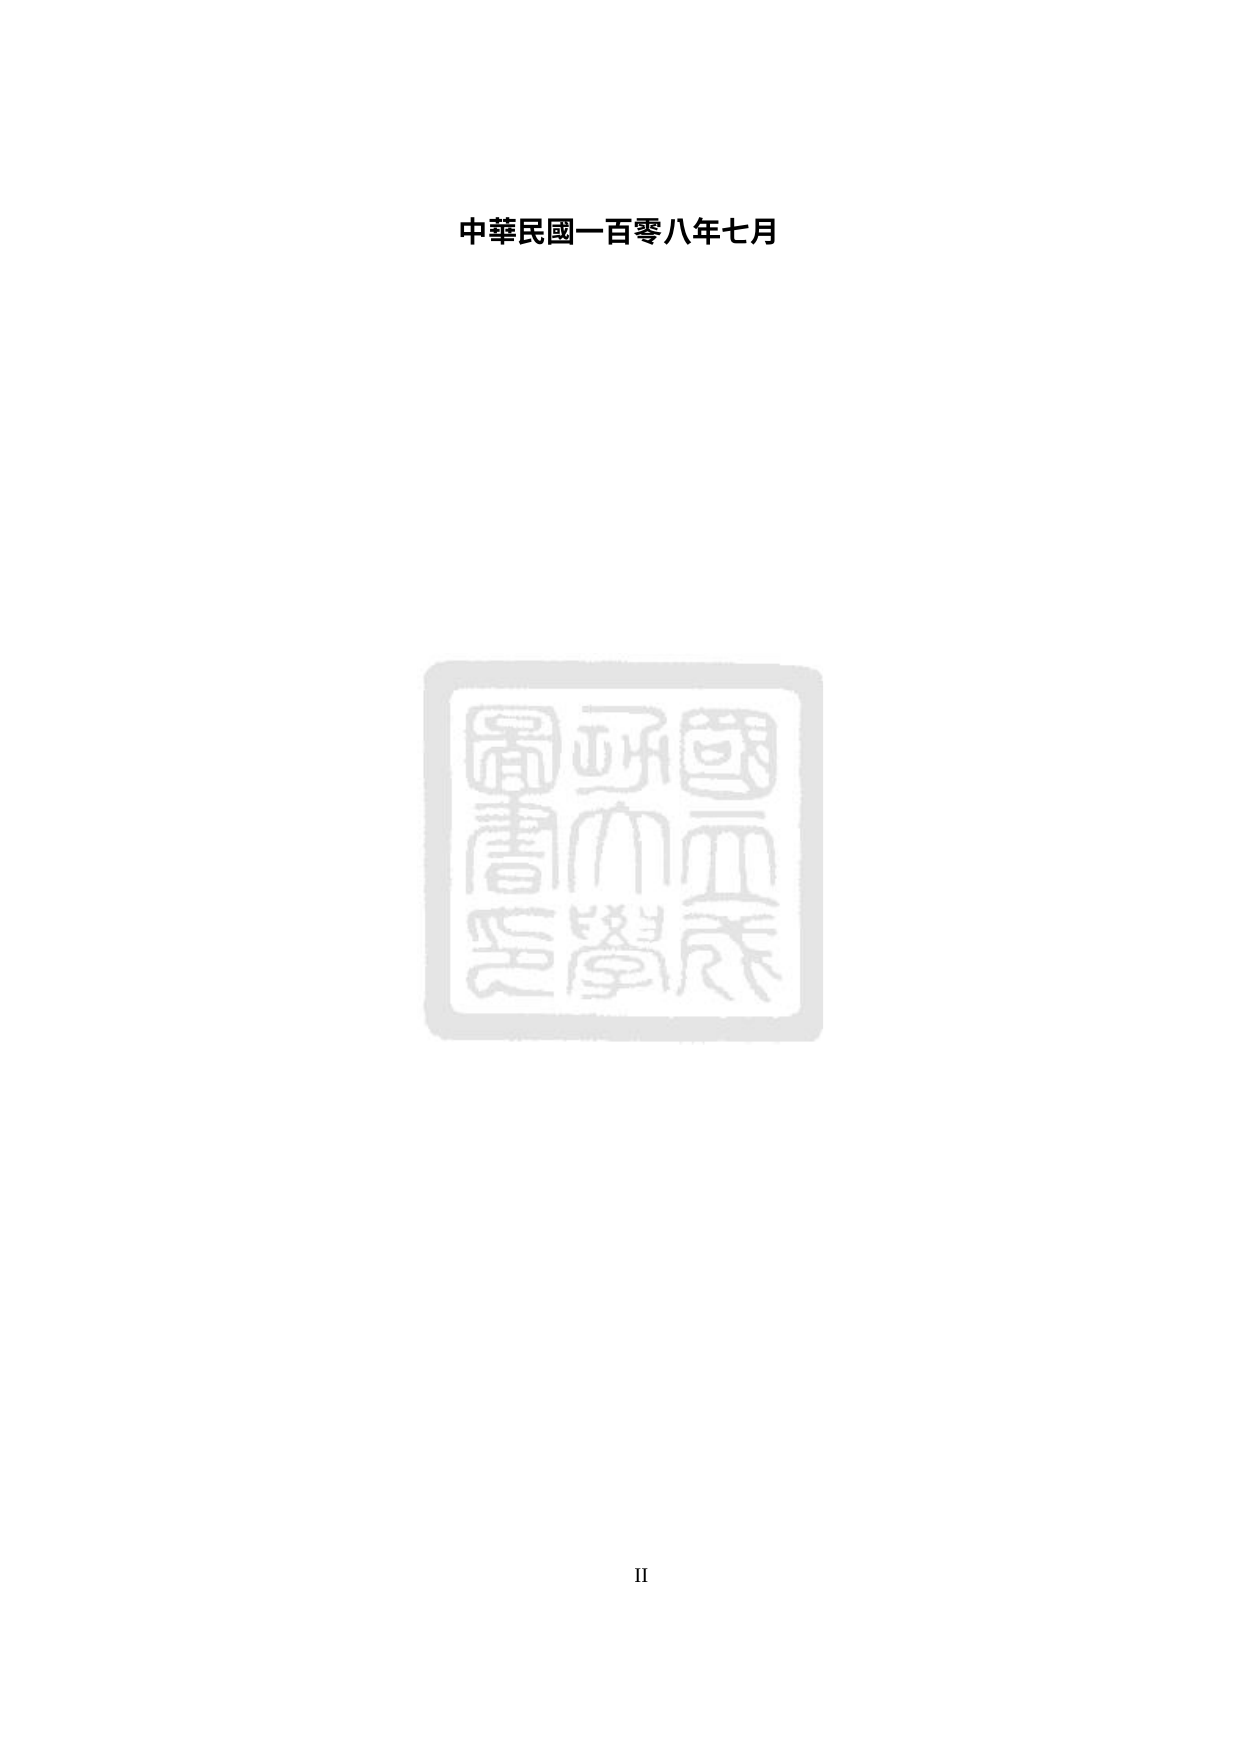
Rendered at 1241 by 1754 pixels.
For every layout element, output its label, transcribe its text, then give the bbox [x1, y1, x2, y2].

text 中華民國一百零八年七月 [118, 192, 1120, 267]
picture [417, 653, 824, 1045]
